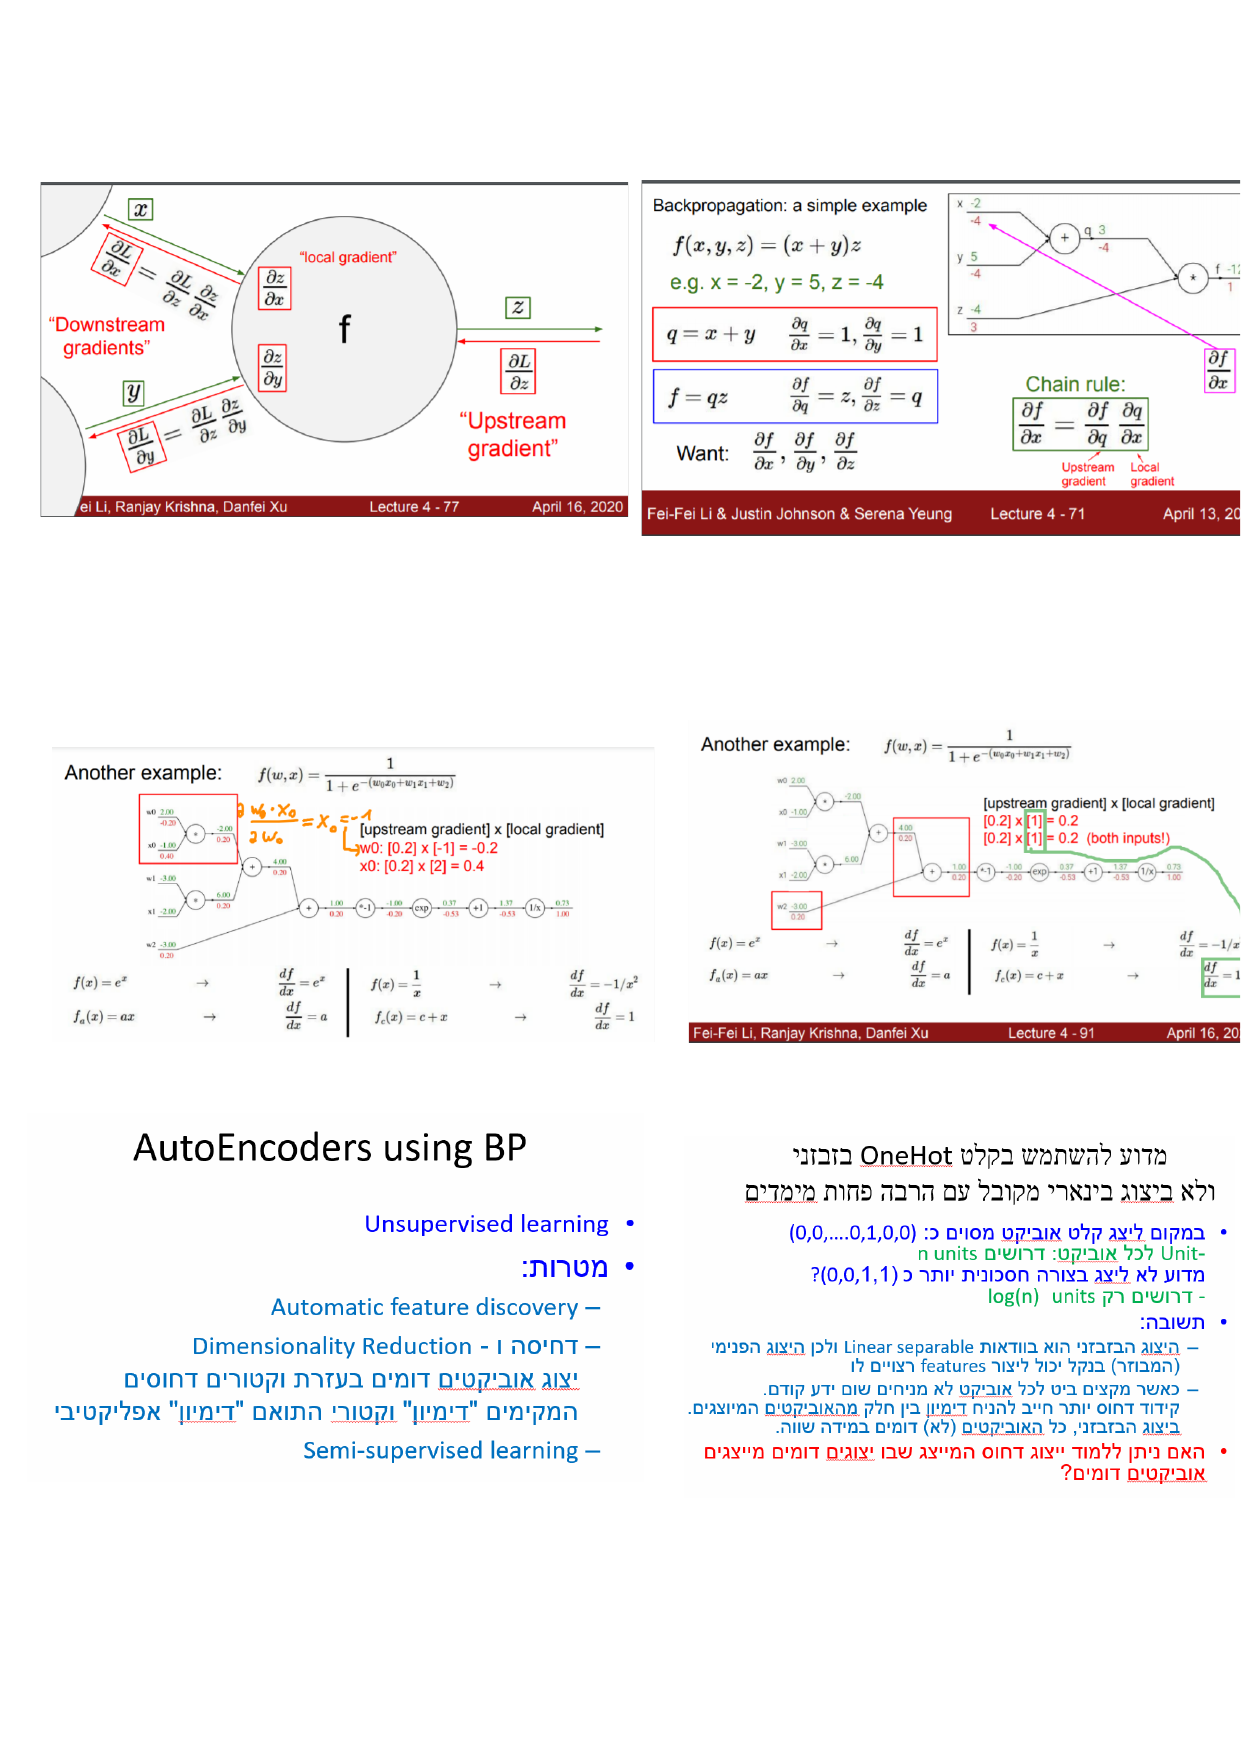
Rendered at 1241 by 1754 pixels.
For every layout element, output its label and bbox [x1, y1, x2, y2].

picture [641, 180, 1241, 536]
picture [684, 1136, 1236, 1498]
picture [688, 720, 1241, 1043]
picture [40, 182, 629, 517]
picture [52, 747, 655, 1042]
picture [27, 1113, 645, 1482]
